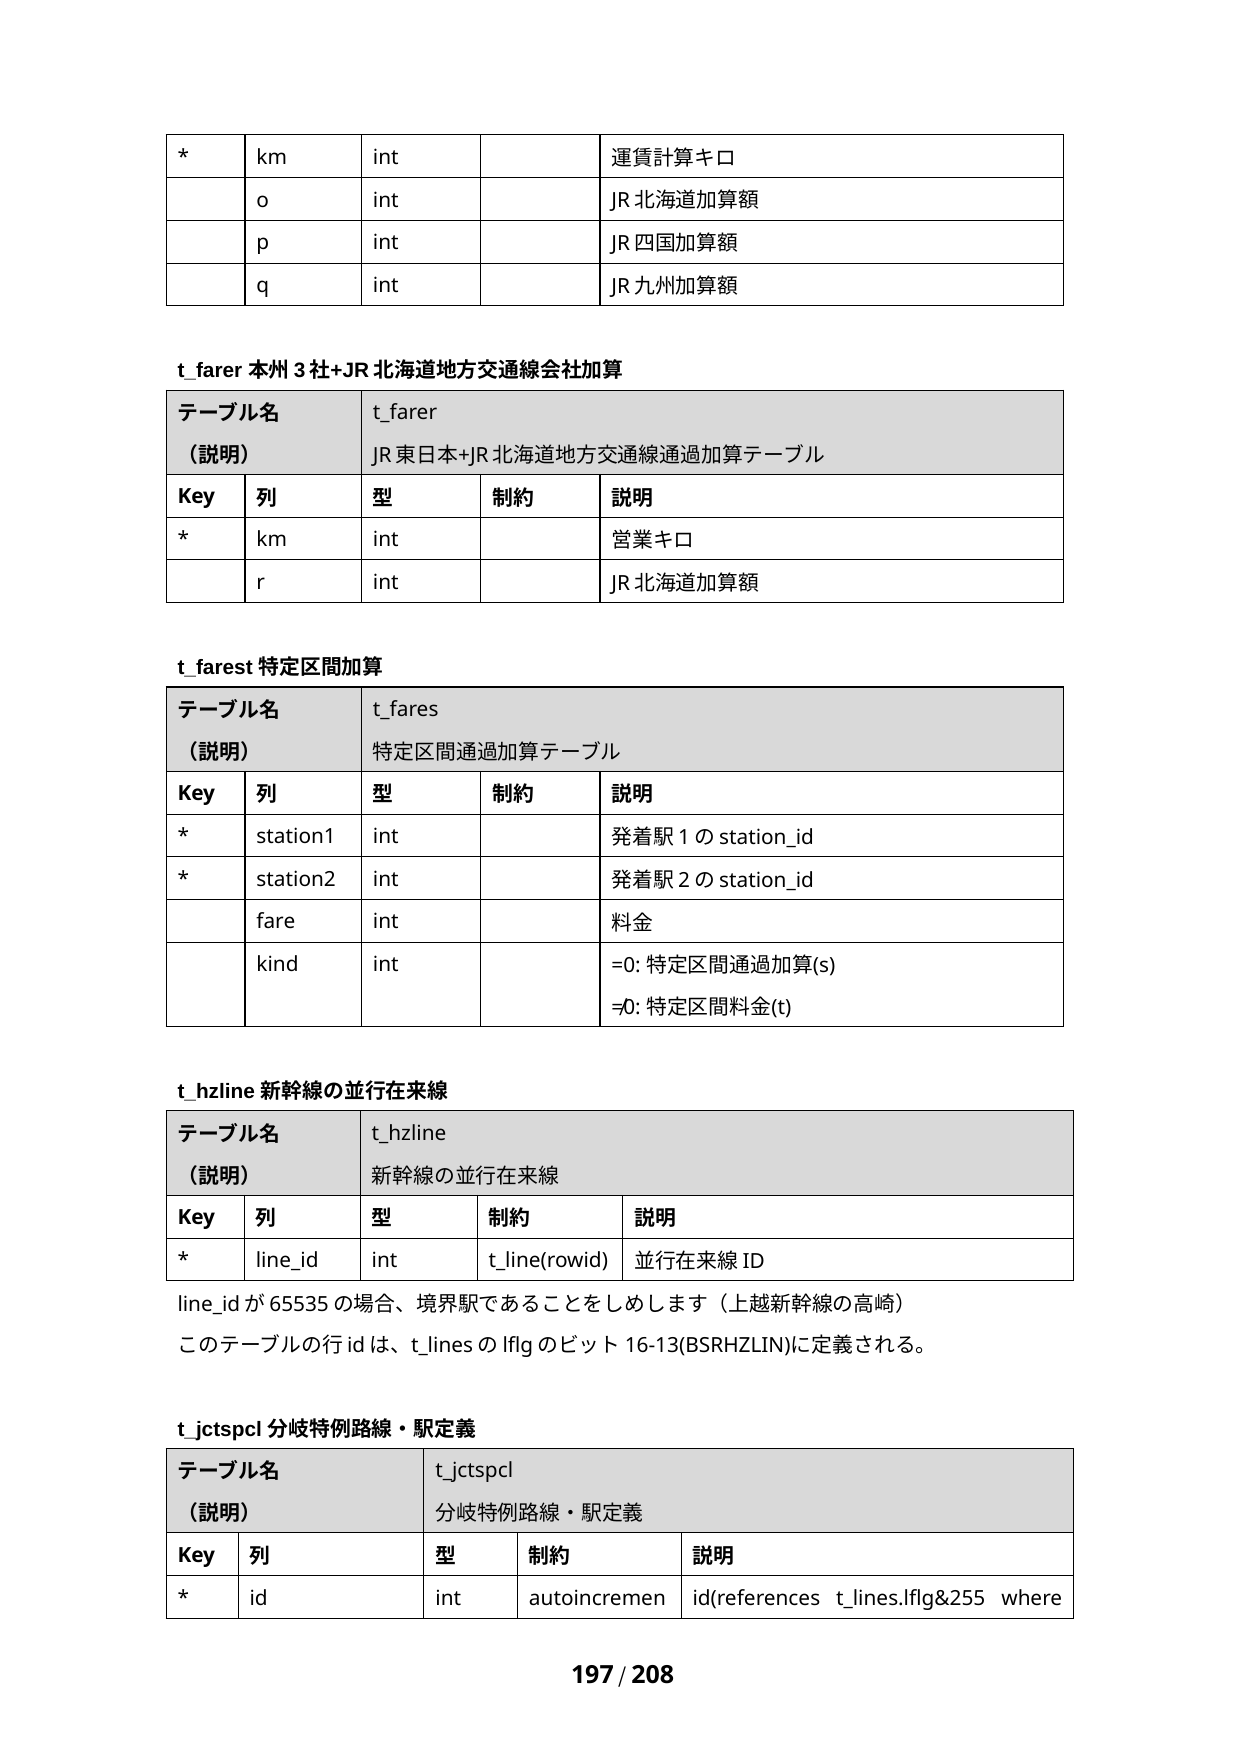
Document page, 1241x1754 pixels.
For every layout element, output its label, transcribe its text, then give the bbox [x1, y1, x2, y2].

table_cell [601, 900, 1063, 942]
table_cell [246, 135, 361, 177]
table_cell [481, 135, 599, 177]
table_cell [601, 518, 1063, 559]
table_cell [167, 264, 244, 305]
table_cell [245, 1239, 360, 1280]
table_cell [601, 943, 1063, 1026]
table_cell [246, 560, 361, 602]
subtitle t_jctspcl 分岐特例路線・駅定義 [177, 1406, 1063, 1448]
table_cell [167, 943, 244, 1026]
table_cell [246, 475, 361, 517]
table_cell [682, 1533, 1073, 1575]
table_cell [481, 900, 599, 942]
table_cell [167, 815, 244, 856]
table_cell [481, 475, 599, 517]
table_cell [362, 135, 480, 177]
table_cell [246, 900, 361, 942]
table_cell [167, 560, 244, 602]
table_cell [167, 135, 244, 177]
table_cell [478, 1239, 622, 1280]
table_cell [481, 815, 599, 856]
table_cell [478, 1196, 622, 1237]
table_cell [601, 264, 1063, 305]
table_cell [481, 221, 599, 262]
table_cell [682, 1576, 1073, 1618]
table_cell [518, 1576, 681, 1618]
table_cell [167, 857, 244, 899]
text このテーブルの行idは、t_linesのlflgのビット16-13(BSRHZLIN)に定義される。 [177, 1323, 1063, 1364]
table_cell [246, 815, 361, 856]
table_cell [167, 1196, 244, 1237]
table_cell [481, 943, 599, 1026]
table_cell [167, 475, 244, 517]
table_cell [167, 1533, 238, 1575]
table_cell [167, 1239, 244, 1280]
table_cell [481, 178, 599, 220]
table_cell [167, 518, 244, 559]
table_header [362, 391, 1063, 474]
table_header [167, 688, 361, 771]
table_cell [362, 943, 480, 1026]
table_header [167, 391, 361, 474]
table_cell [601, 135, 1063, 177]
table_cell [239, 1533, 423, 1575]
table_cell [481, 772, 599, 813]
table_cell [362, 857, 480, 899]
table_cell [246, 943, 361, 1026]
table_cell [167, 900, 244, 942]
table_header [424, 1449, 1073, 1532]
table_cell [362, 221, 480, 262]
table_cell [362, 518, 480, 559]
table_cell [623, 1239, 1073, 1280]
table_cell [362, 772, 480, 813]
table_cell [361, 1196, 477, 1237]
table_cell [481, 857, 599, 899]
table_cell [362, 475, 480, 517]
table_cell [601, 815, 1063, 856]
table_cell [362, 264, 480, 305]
subtitle t_hzline 新幹線の並行在来線 [177, 1069, 1063, 1110]
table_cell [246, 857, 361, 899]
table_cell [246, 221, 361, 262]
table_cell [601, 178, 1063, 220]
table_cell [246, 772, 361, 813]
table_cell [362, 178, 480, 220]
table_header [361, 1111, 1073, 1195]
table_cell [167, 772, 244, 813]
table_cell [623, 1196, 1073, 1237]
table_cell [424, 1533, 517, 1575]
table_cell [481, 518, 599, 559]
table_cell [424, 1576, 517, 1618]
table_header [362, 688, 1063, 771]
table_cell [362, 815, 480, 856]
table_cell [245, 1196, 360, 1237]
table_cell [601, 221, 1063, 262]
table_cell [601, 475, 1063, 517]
subtitle t_farer 本州3社+JR北海道地方交通線会社加算 [177, 348, 1063, 389]
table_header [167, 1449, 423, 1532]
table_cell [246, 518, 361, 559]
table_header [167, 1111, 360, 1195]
subtitle t_farest 特定区間加算 [177, 645, 1063, 686]
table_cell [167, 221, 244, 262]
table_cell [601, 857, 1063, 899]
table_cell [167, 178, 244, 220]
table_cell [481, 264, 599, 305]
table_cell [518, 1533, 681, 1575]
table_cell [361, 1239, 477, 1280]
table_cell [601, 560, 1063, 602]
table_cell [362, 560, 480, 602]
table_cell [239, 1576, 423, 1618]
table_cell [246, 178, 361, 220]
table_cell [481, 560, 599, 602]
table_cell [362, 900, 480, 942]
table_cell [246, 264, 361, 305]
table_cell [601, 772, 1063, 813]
text line_idが65535の場合、境界駅であることをしめします（上越新幹線の高崎） [177, 1281, 1063, 1323]
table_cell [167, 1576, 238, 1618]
